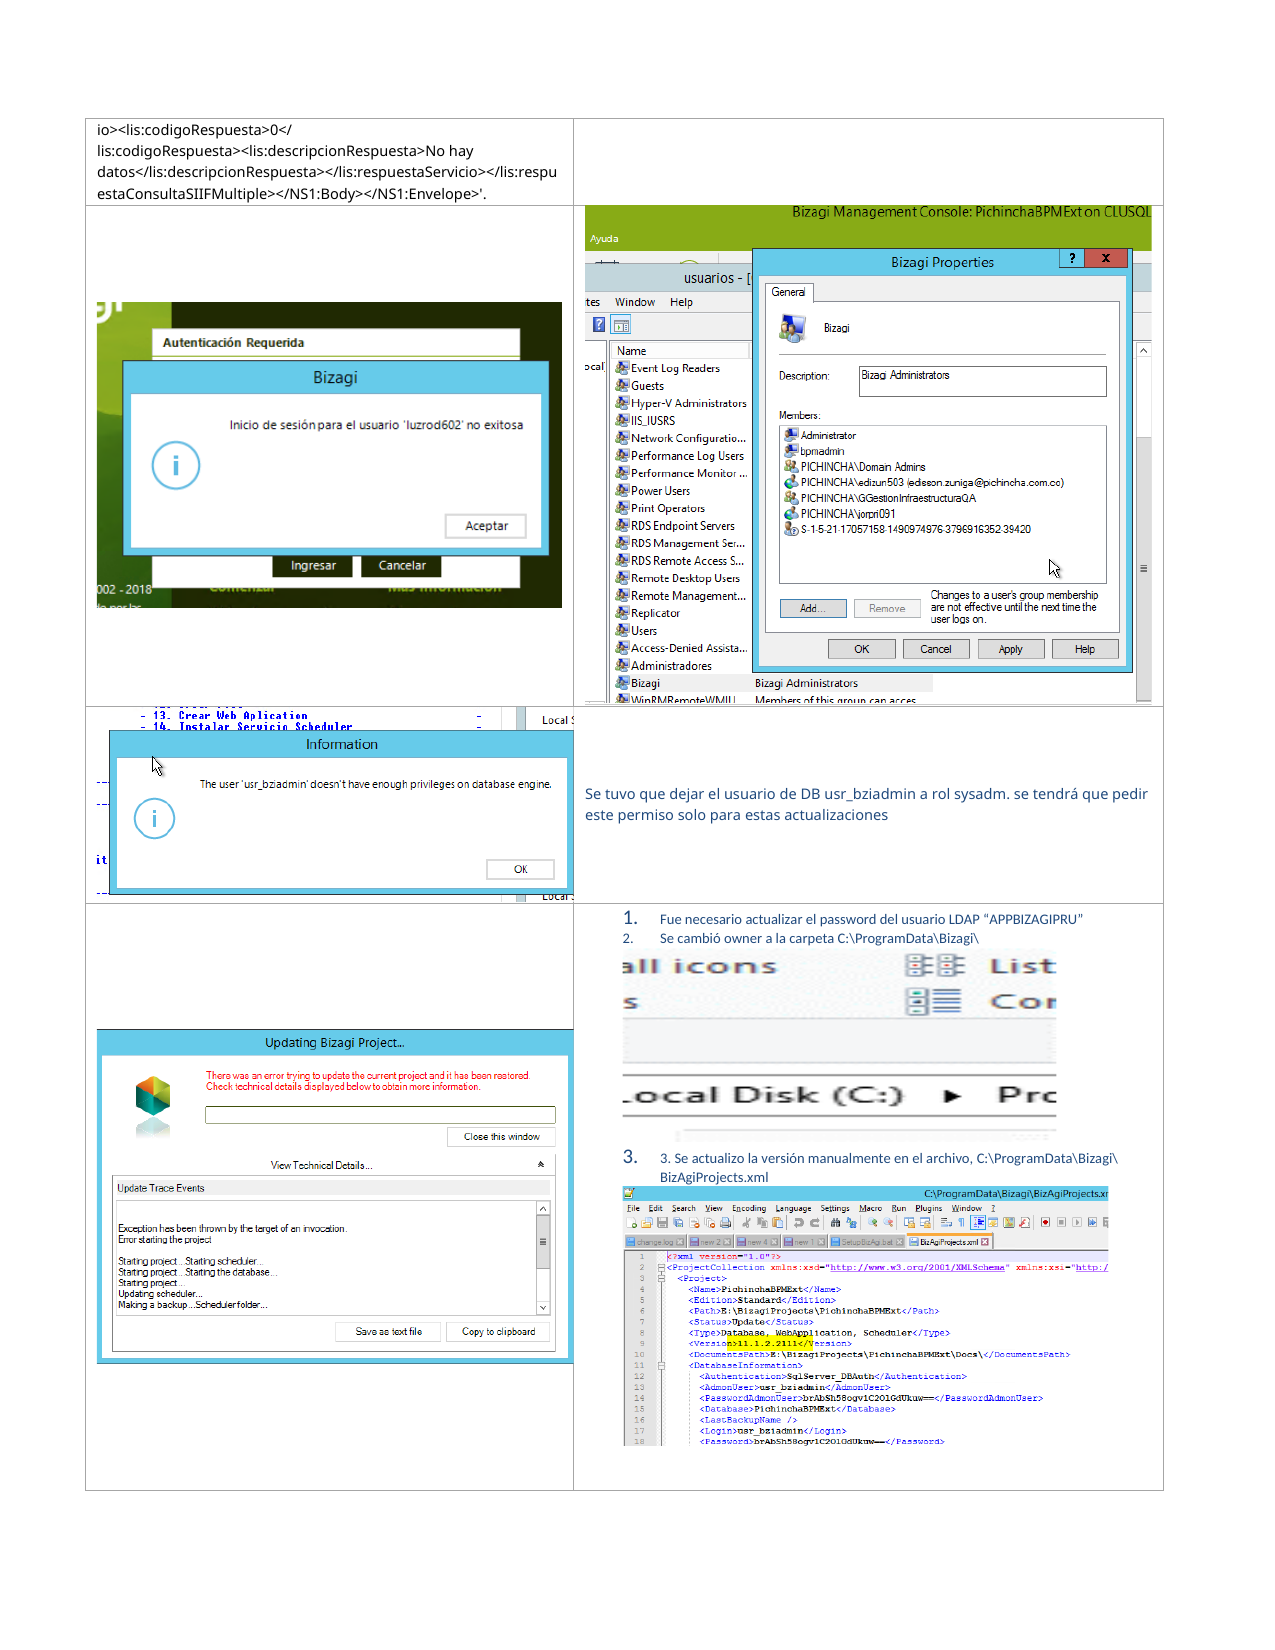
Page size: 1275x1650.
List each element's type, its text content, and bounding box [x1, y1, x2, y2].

table_cell [574, 119, 1163, 205]
picture [96, 1029, 574, 1364]
picture [96, 707, 574, 902]
table_cell Fue necesario actualizar el password del usuario LDAP “APPBIZAGIPRU” Se cambió owner a la carpeta C:\ProgramData\Bizagi\ 3. Se actualizo la versión manualmente en el archivo, C:\ProgramData\Bizagi\BizAgiProjects.xml [574, 904, 1163, 1490]
table_cell [86, 206, 573, 706]
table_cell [86, 119, 573, 205]
picture [622, 947, 1057, 1142]
picture [585, 205, 1152, 705]
table_cell [86, 904, 573, 1490]
table_cell [574, 206, 1163, 706]
picture [622, 1186, 1109, 1446]
picture [96, 302, 562, 608]
table_cell Se tuvo que dejar el usuario de DB usr_bziadmin a rol sysadm. se tendrá que pedir este permiso solo para estas actualizaciones [574, 707, 1163, 903]
table_cell [86, 707, 573, 903]
